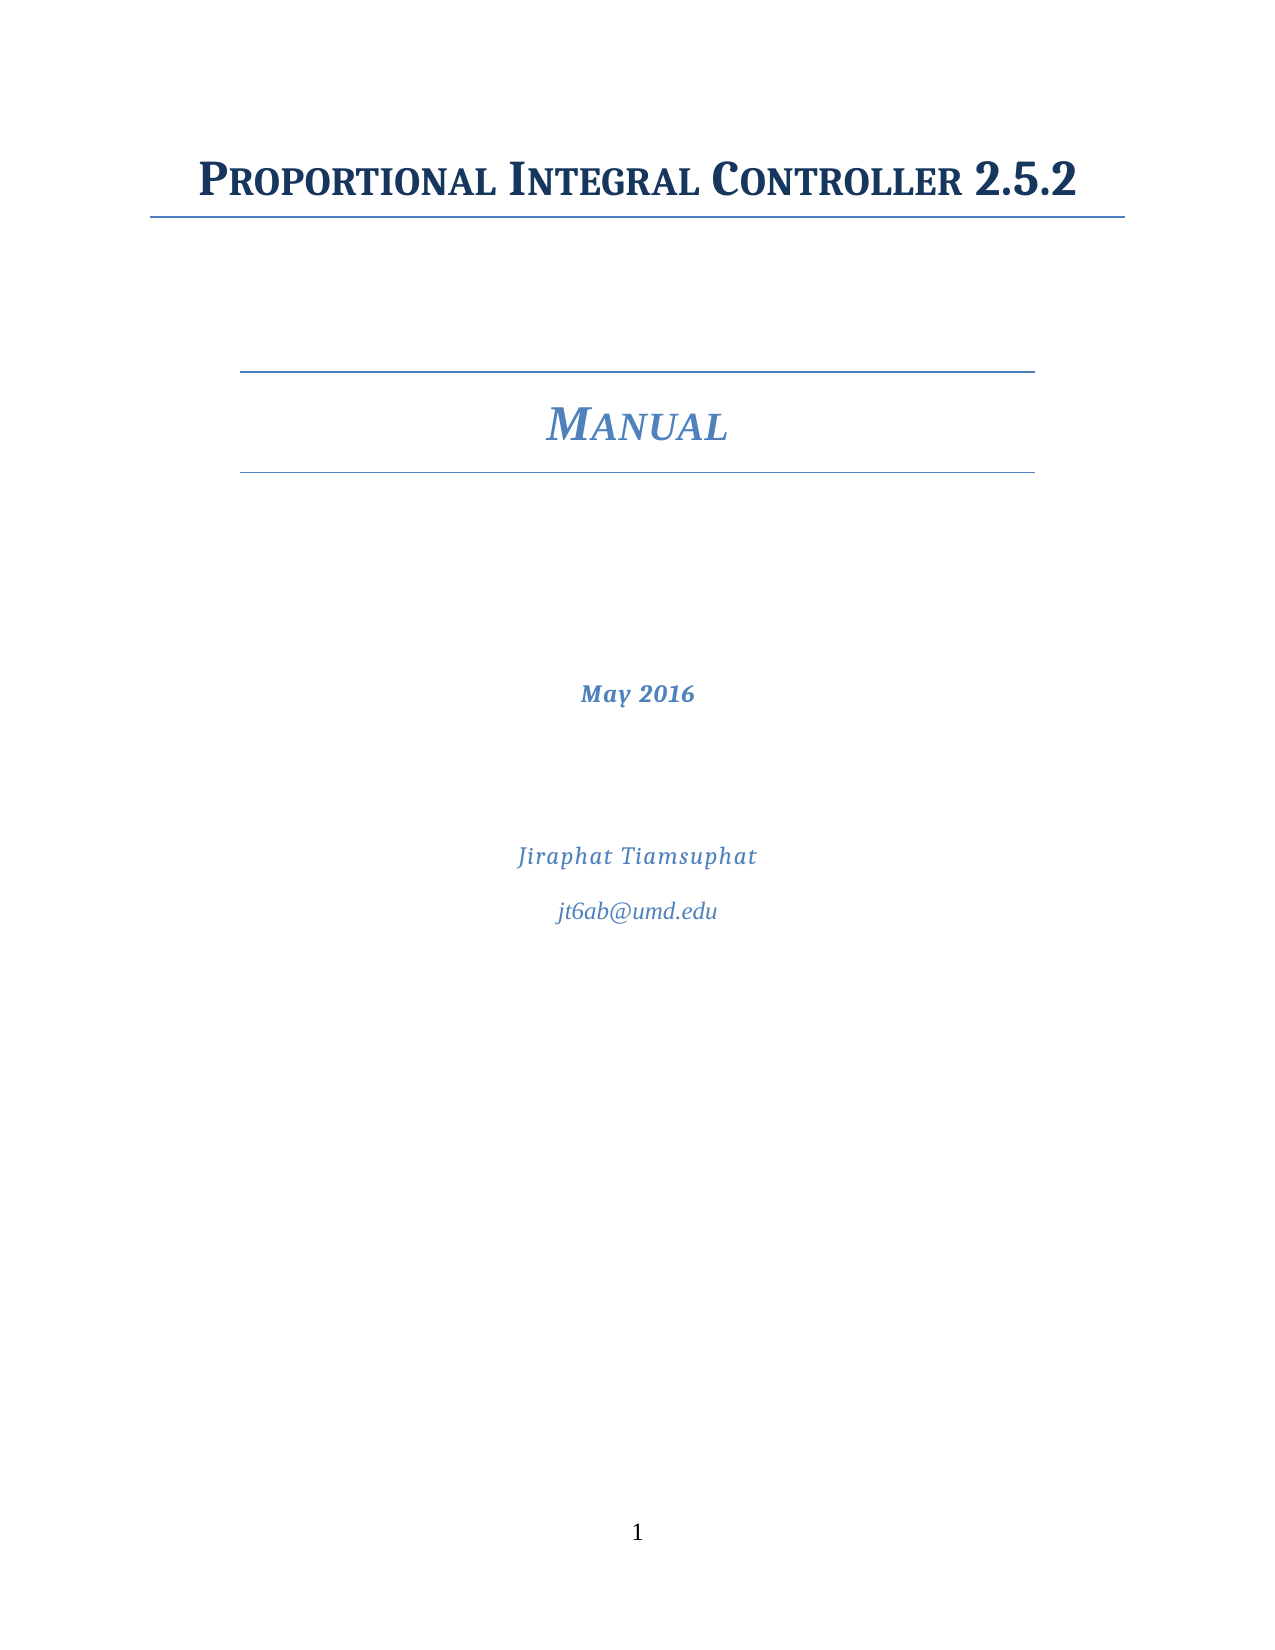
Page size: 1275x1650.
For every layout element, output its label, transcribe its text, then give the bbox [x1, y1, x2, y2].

text Manual [240, 373, 1035, 472]
text jt6ab@umd.edu [240, 896, 1035, 924]
subtitle Jiraphat Tiamsuphat [150, 842, 1125, 871]
subtitle May 2016 [150, 680, 1125, 709]
title Proportional Integral Controller 2.5.2 [150, 150, 1125, 216]
